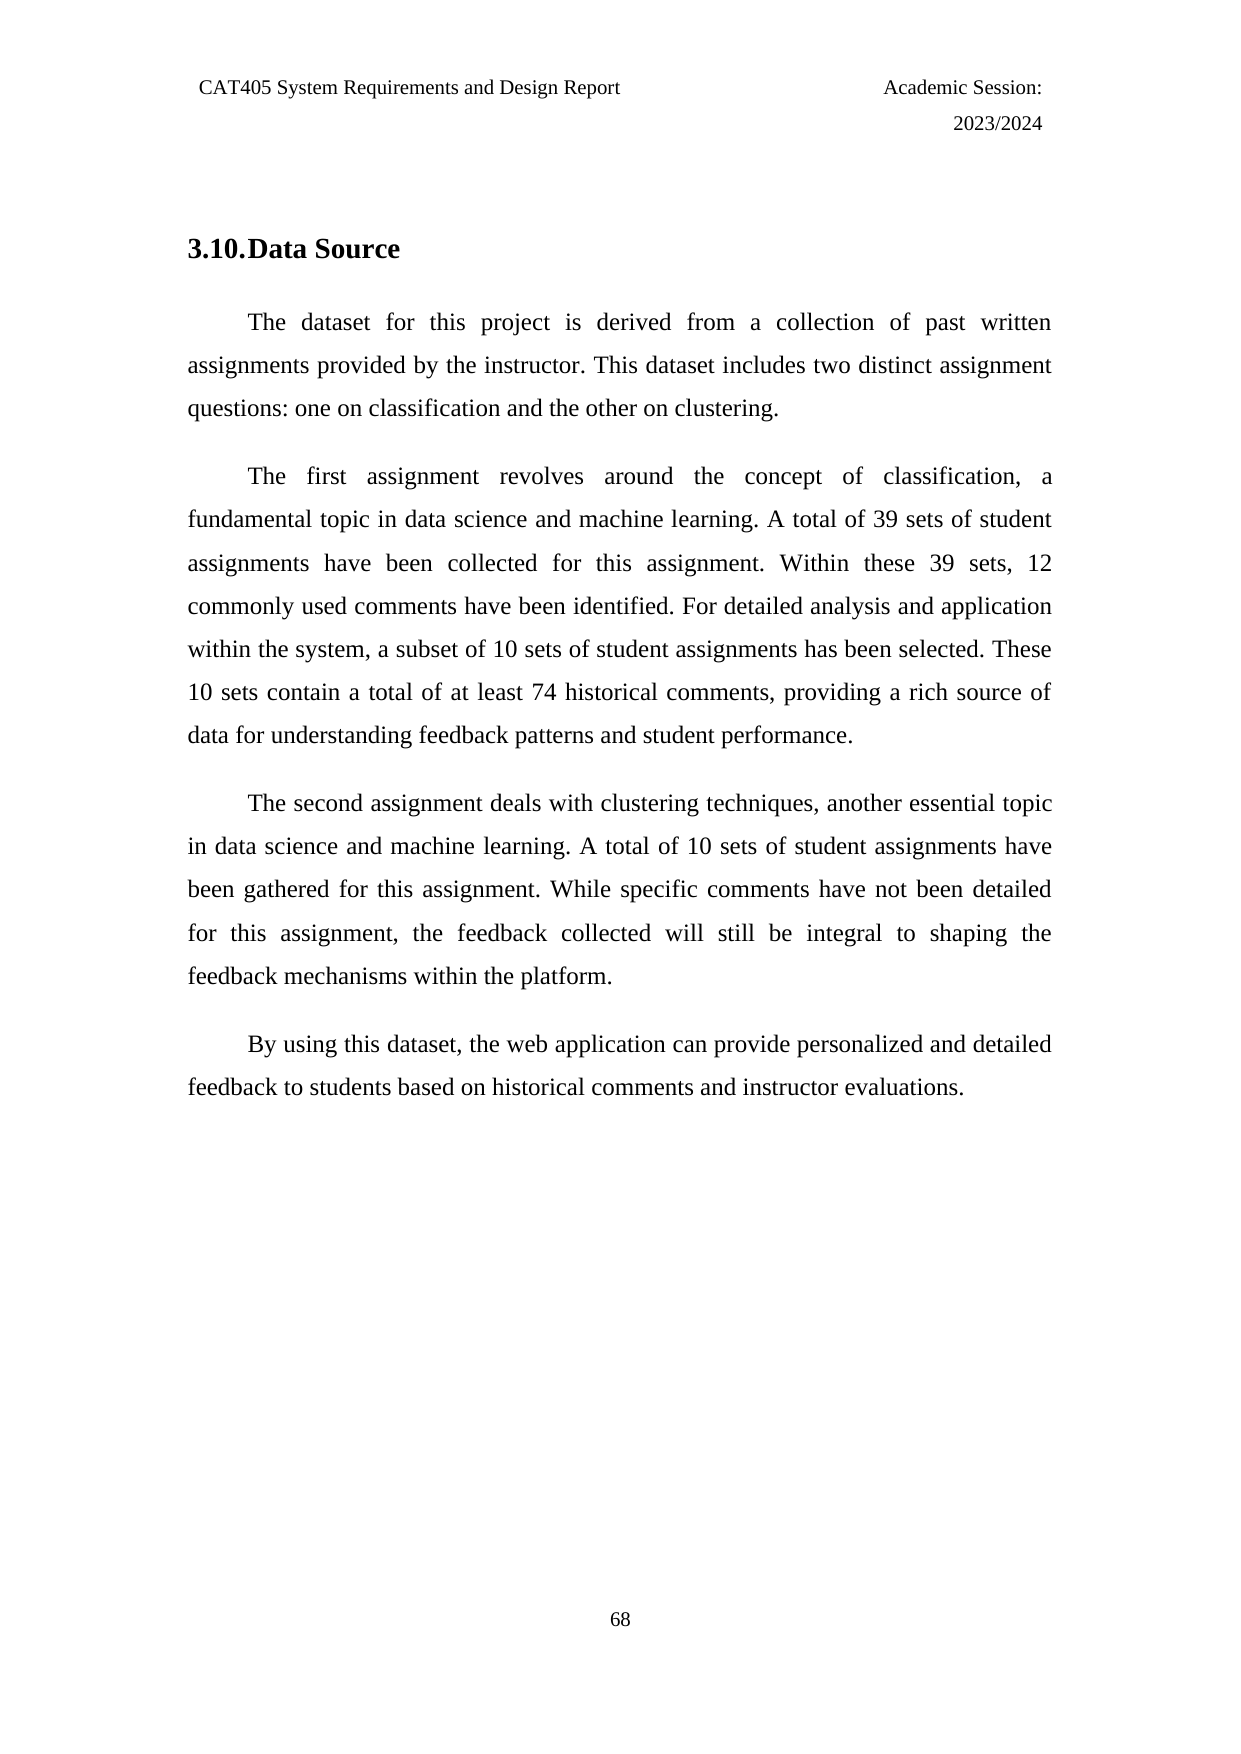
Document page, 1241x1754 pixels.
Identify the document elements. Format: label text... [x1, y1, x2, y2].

text The first assignment revolves around the concept of classification, a fundamental topic in data science and machine learning. A total of 39 sets of student assignments have been collected for this assignment. Within these 39 sets, 12 commonly used comments have been identified. For detailed analysis and application within the system, a subset of 10 sets of student assignments has been selected. These 10 sets contain a total of at least 74 historical comments, providing a rich source of data for understanding feedback patterns and student performance. [187, 461, 1053, 749]
subtitle Data Source [187, 232, 1053, 265]
text The second assignment deals with clustering techniques, another essential topic in data science and machine learning. A total of 10 sets of student assignments have been gathered for this assignment. While specific comments have not been detailed for this assignment, the feedback collected will still be integral to shaping the feedback mechanisms within the platform. [187, 788, 1053, 989]
text The dataset for this project is derived from a collection of past written assignments provided by the instructor. This dataset includes two distinct assignment questions: one on classification and the other on clustering. [187, 307, 1053, 422]
text By using this dataset, the web application can provide personalized and detailed feedback to students based on historical comments and instructor evaluations. [187, 1029, 1053, 1101]
